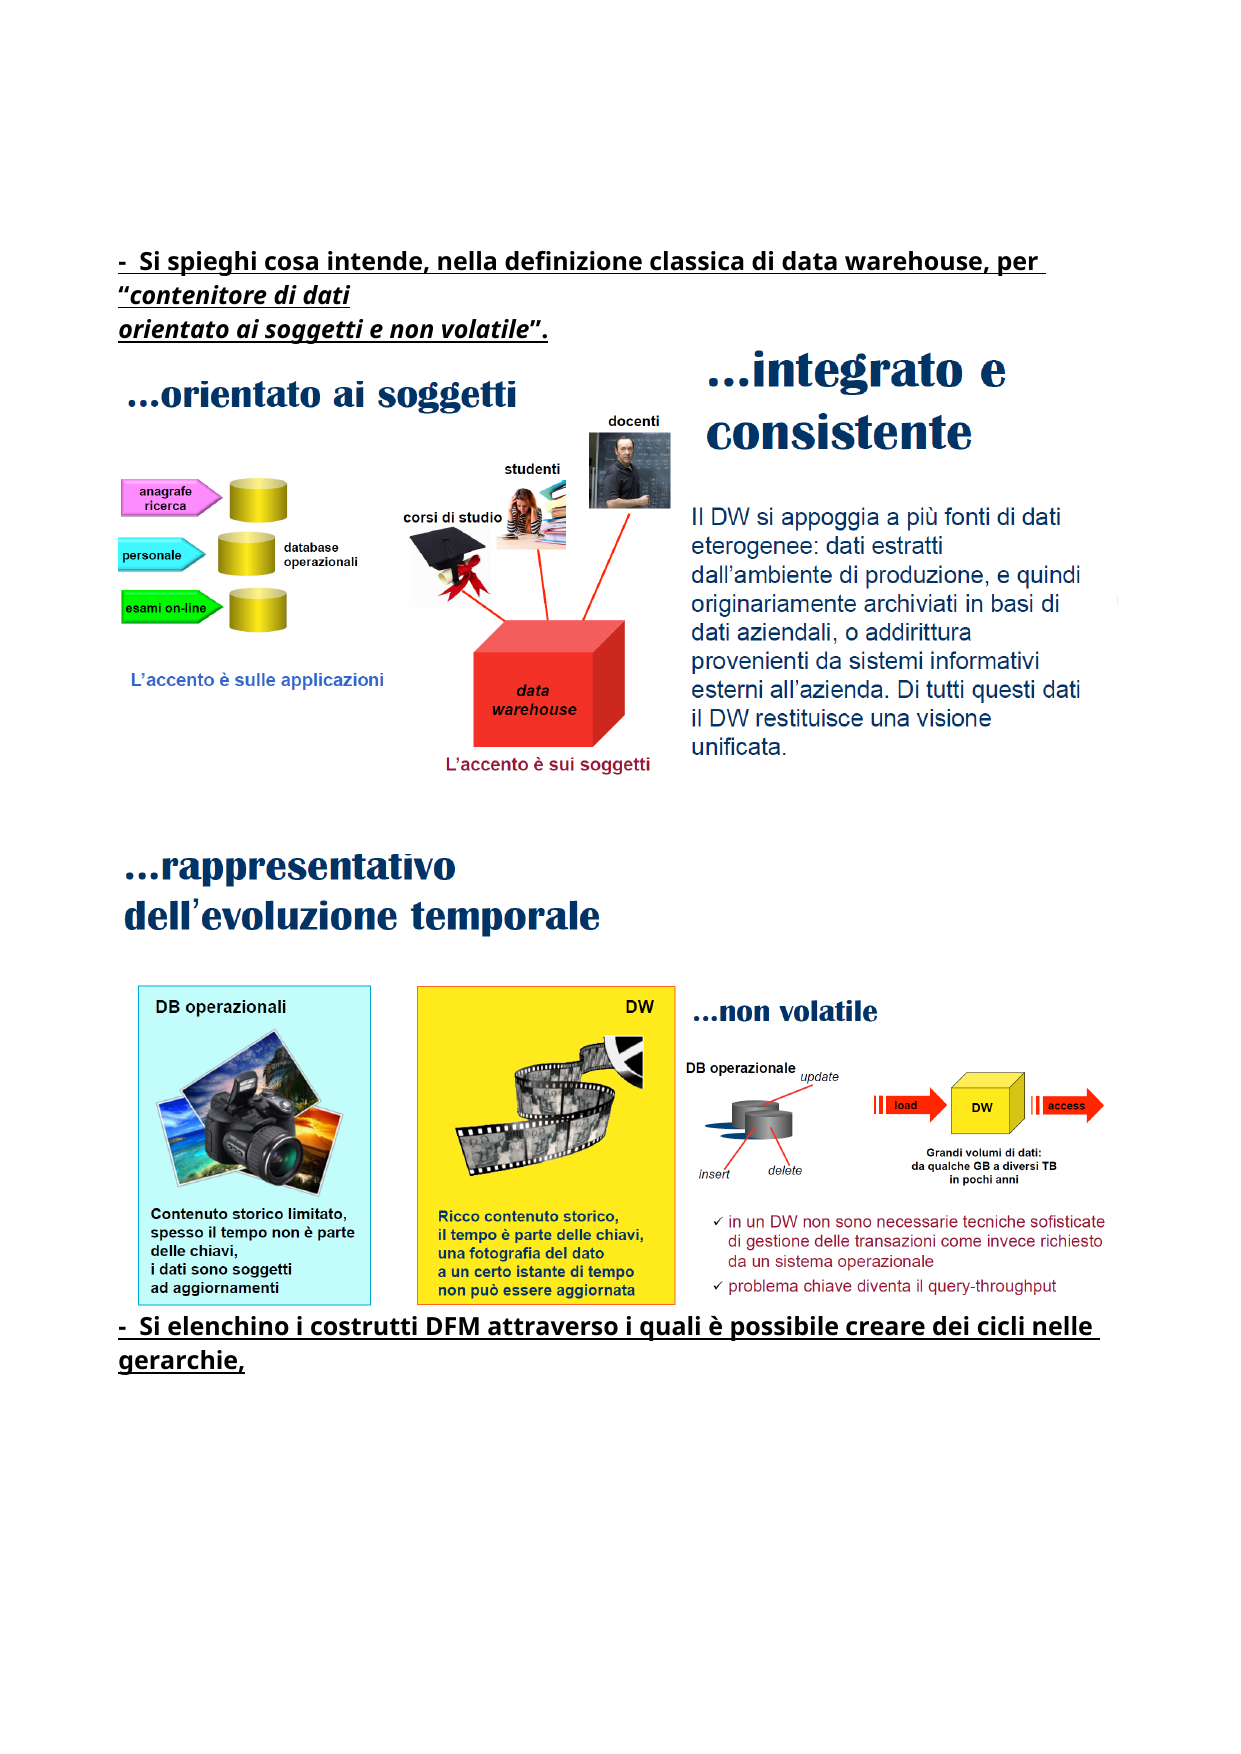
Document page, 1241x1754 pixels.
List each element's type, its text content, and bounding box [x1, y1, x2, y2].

text orientato ai soggetti e non volatile”. [118, 312, 1122, 1309]
text - Si spieghi cosa intende, nella definizione classica di data warehouse, per “contenitore di dati [118, 244, 1122, 312]
text - Si elenchino i costrutti DFM attraverso i quali è possibile creare dei cicli nelle gerarchie, [118, 1309, 1122, 1377]
